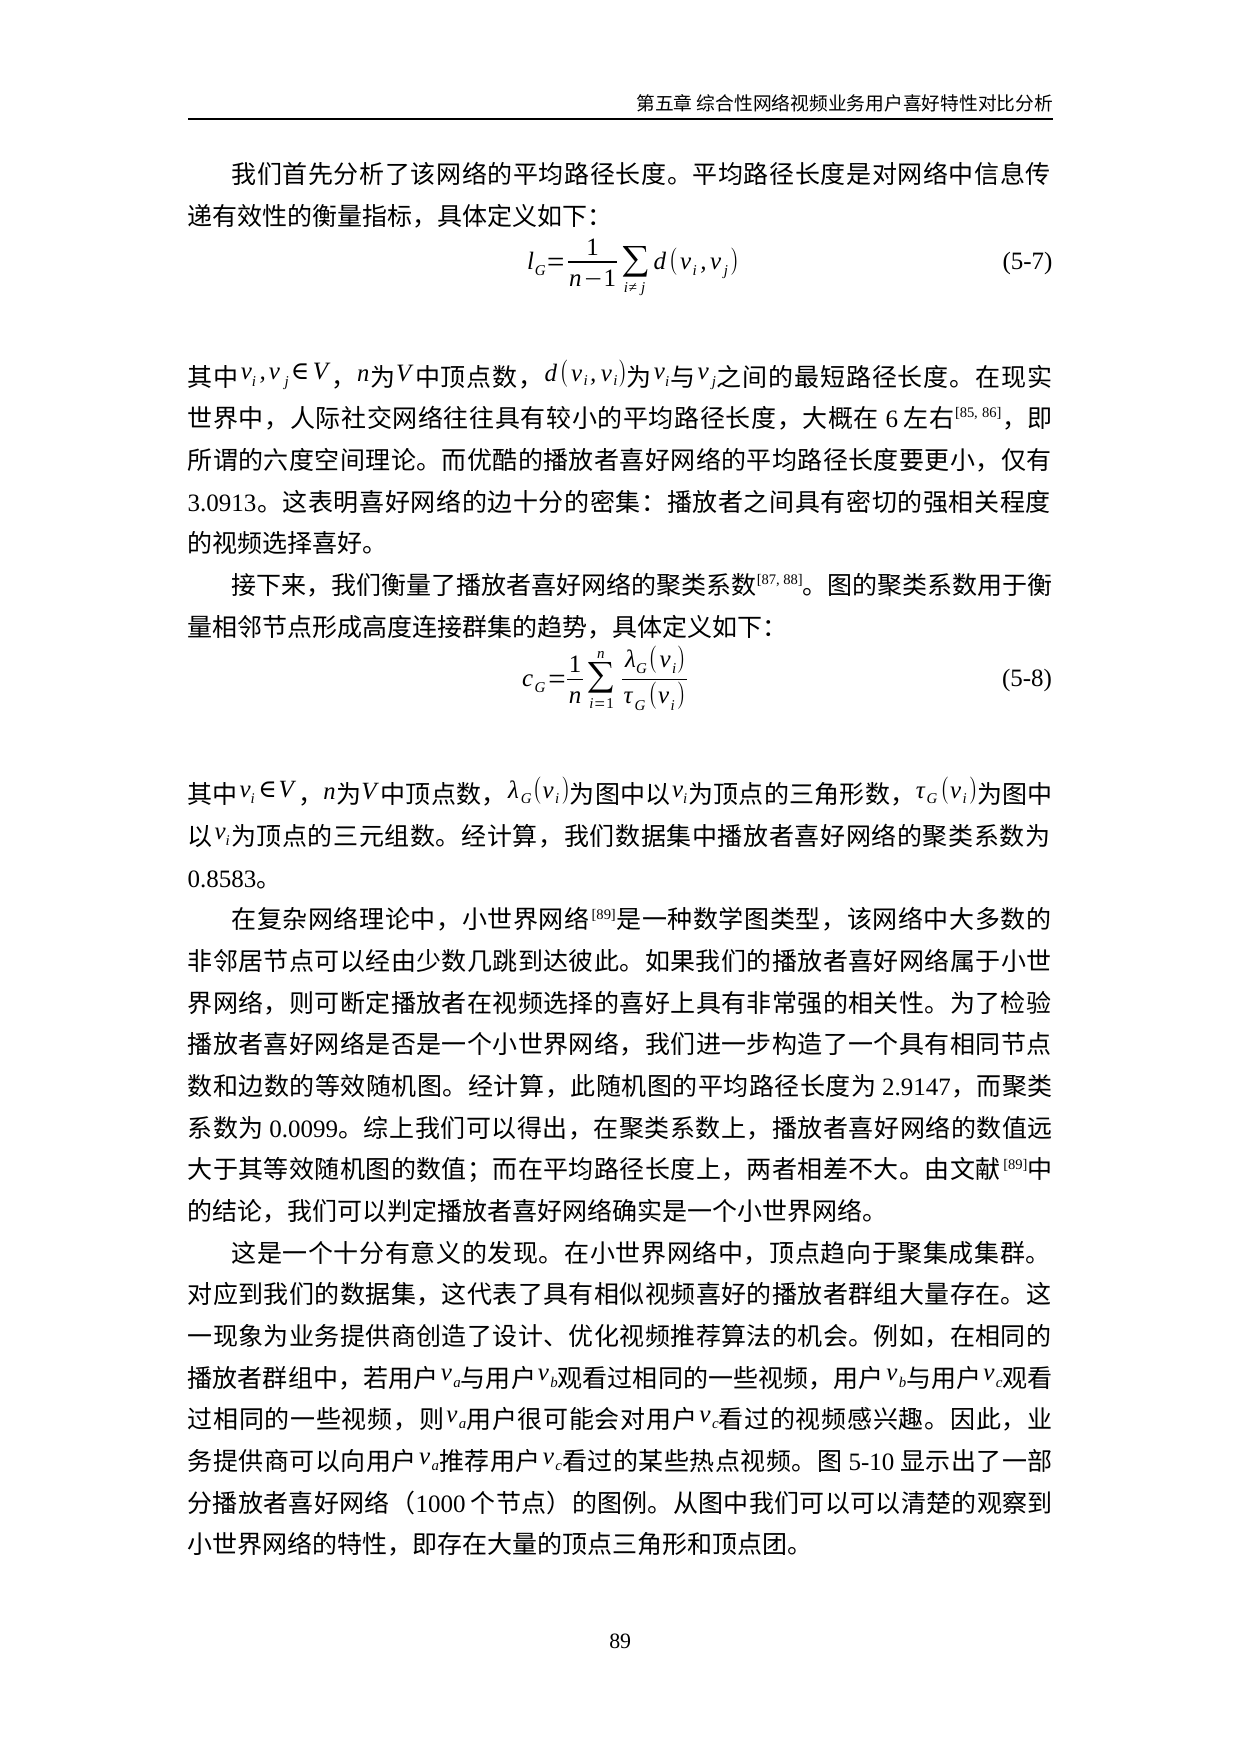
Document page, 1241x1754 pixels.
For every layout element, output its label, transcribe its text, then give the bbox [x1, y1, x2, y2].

text 这是一个十分有意义的发现。在小世界网络中，顶点趋向于聚集成集群。对应到我们的数据集，这代表了具有相似视频喜好的播放者群组大量存在。这一现象为业务提供商创造了设计、优化视频推荐算法的机会。例如，在相同的播放者群组中，若用户与用户观看过相同的一些视频，用户与用户观看过相同的一些视频，则用户很可能会对用户看过的视频感兴趣。因此，业务提供商可以向用户推荐用户看过的某些热点视频。图5-10显示出了一部分播放者喜好网络（1000个节点）的图例。从图中我们可以可以清楚的观察到小世界网络的特性，即存在大量的顶点三角形和顶点团。 [187, 1229, 1053, 1562]
text 在复杂网络理论中，小世界网络[89]是一种数学图类型，该网络中大多数的非邻居节点可以经由少数几跳到达彼此。如果我们的播放者喜好网络属于小世界网络，则可断定播放者在视频选择的喜好上具有非常强的相关性。为了检验播放者喜好网络是否是一个小世界网络，我们进一步构造了一个具有相同节点数和边数的等效随机图。经计算，此随机图的平均路径长度为2.9147，而聚类系数为0.0099。综上我们可以得出，在聚类系数上，播放者喜好网络的数值远大于其等效随机图的数值；而在平均路径长度上，两者相差不大。由文献[89]中的结论，我们可以判定播放者喜好网络确实是一个小世界网络。 [187, 896, 1053, 1229]
text 其中，为中顶点数，为图中以为顶点的三角形数，为图中以为顶点的三元组数。经计算，我们数据集中播放者喜好网络的聚类系数为0.8583。 [187, 771, 1053, 896]
text 我们首先分析了该网络的平均路径长度。平均路径长度是对网络中信息传递有效性的衡量指标，具体定义如下： [187, 150, 1053, 233]
text 接下来，我们衡量了播放者喜好网络的聚类系数[87, 88]。图的聚类系数用于衡量相邻节点形成高度连接群集的趋势，具体定义如下： [187, 561, 1053, 644]
text 其中，为中顶点数，为与之间的最短路径长度。在现实世界中，人际社交网络往往具有较小的平均路径长度，大概在6左右[85, 86]，即所谓的六度空间理论。而优酷的播放者喜好网络的平均路径长度要更小，仅有3.0913。这表明喜好网络的边十分的密集：播放者之间具有密切的强相关程度的视频选择喜好。 [187, 353, 1053, 561]
